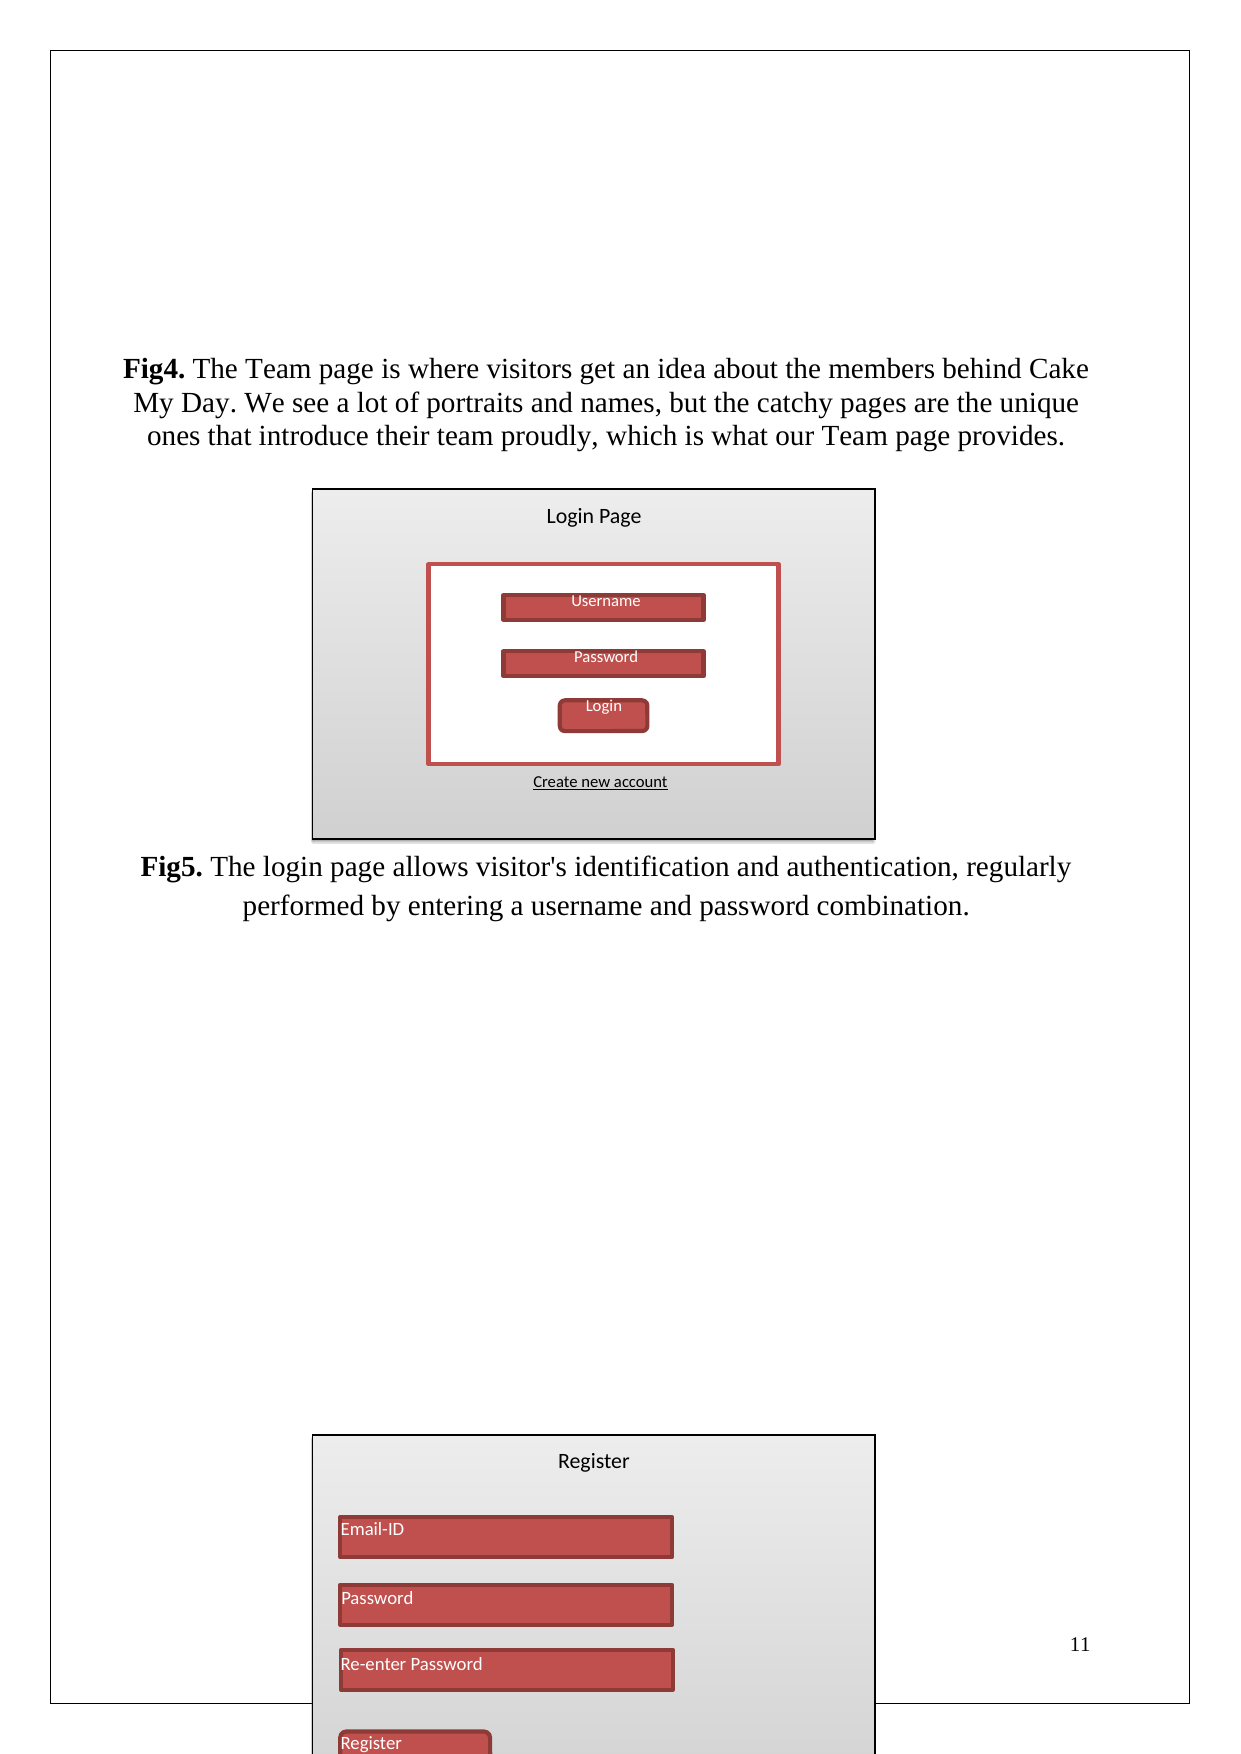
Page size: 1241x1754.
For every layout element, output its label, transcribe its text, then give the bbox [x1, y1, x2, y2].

text Fig4. The Team page is where visitors get an idea about the members behind Cake My Day. We see a lot of portraits and names, but the catchy pages are the unique ones that introduce their team proudly, which is what our Team page provides. [122, 351, 1090, 452]
text Fig5. The login page allows visitor's identification and authentication, regularly performed by entering a username and password combination. [122, 849, 1090, 921]
